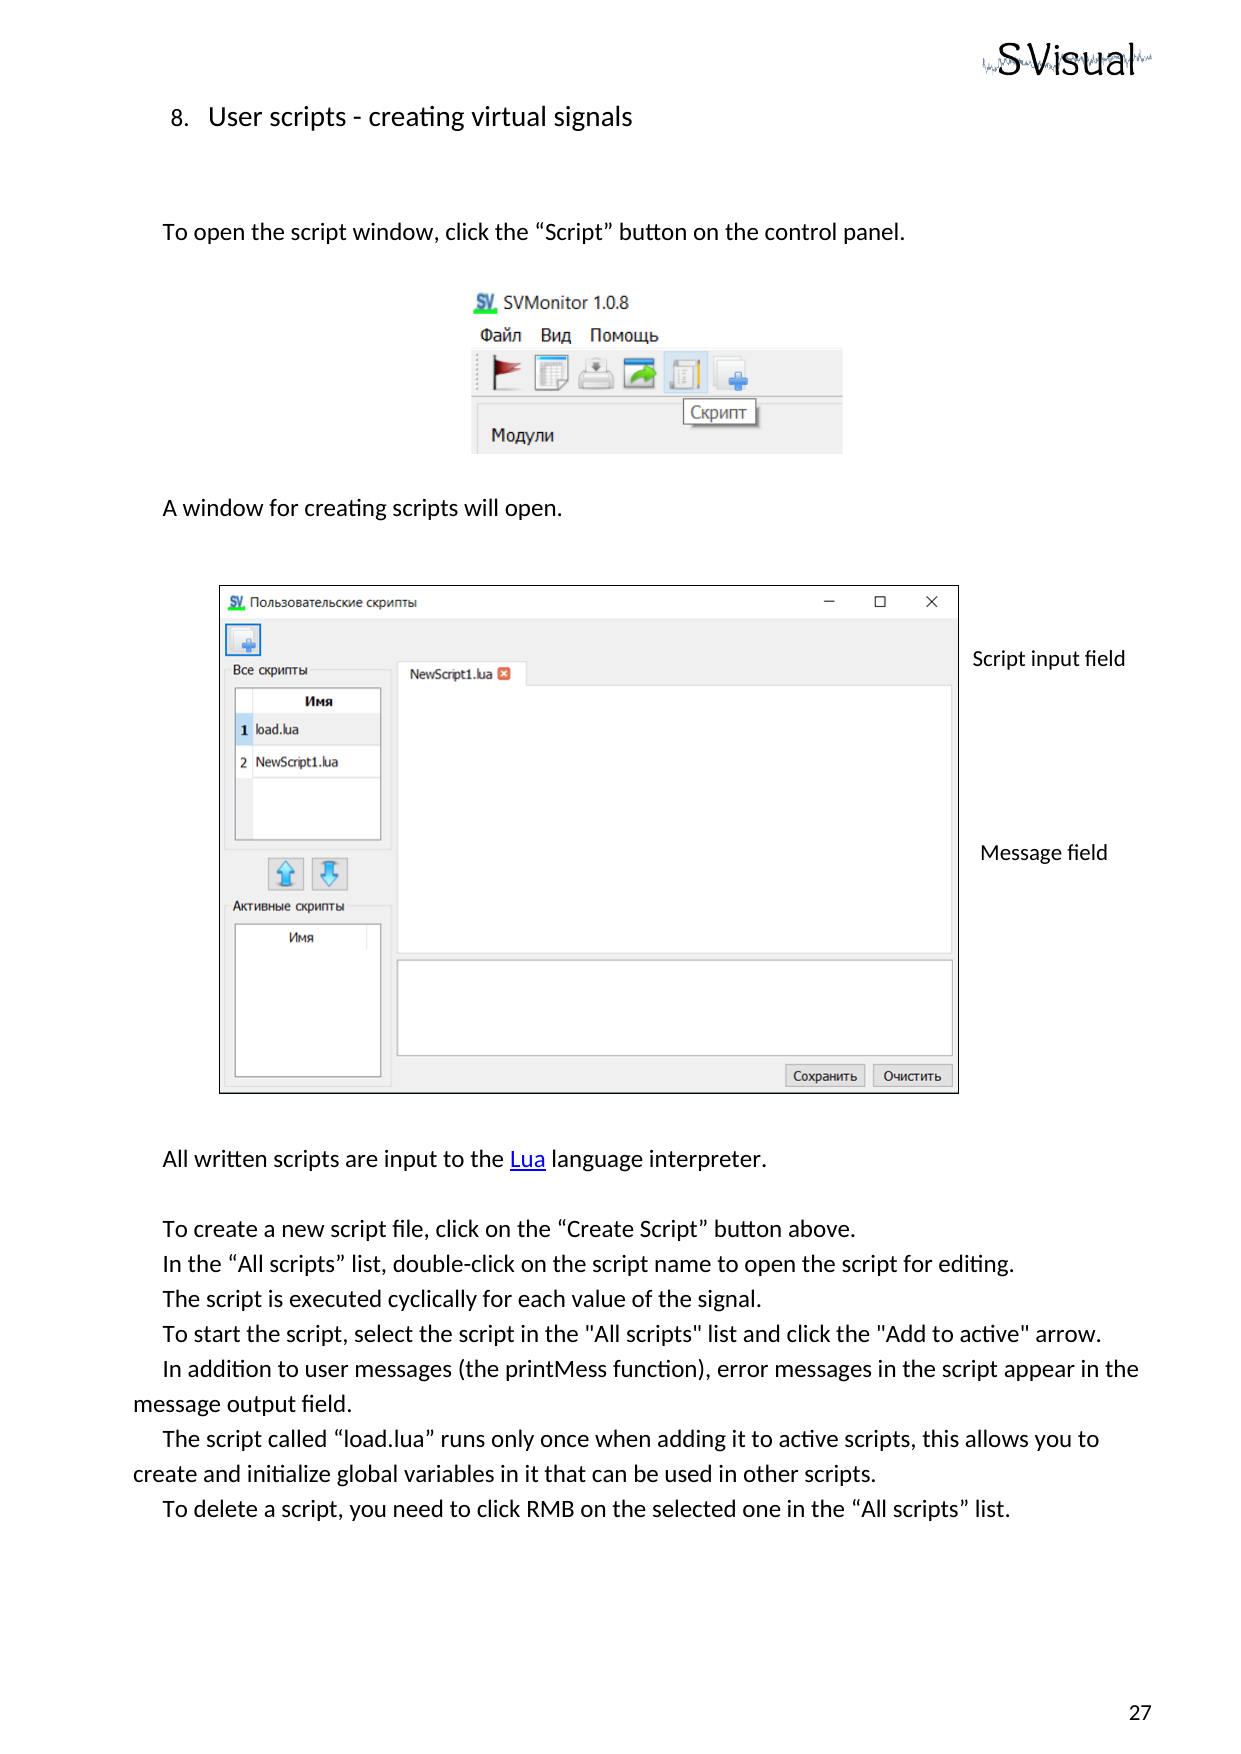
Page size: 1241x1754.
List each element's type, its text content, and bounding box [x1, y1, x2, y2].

picture [220, 586, 958, 1093]
list All written scripts are input to the Lua language interpreter. [133, 1143, 1152, 1174]
list In addition to user messages (the printMess function), error messages in the script appear in the message output field. [133, 1353, 1152, 1419]
list The script called “load.lua” runs only once when adding it to active scripts, this allows you to create and initialize global variables in it that can be used in other scripts. [133, 1423, 1152, 1489]
list In the “All scripts” list, double-click on the script name to open the script for editing. [133, 1248, 1152, 1279]
list A window for creating scripts will open. [133, 493, 1152, 523]
list The script is executed cyclically for each value of the signal. [133, 1283, 1152, 1314]
list To open the script window, click the “Script” button on the control panel. [133, 216, 1152, 246]
picture [982, 29, 1152, 87]
list User scripts - creating virtual signals [170, 98, 1152, 134]
list To create a new script file, click on the “Create Script” button above. [133, 1213, 1152, 1244]
picture [471, 286, 843, 454]
list To start the script, select the script in the "All scripts" list and click the "Add to active" arrow. [133, 1318, 1152, 1349]
list To delete a script, you need to click RMB on the selected one in the “All scripts” list. [133, 1493, 1152, 1524]
